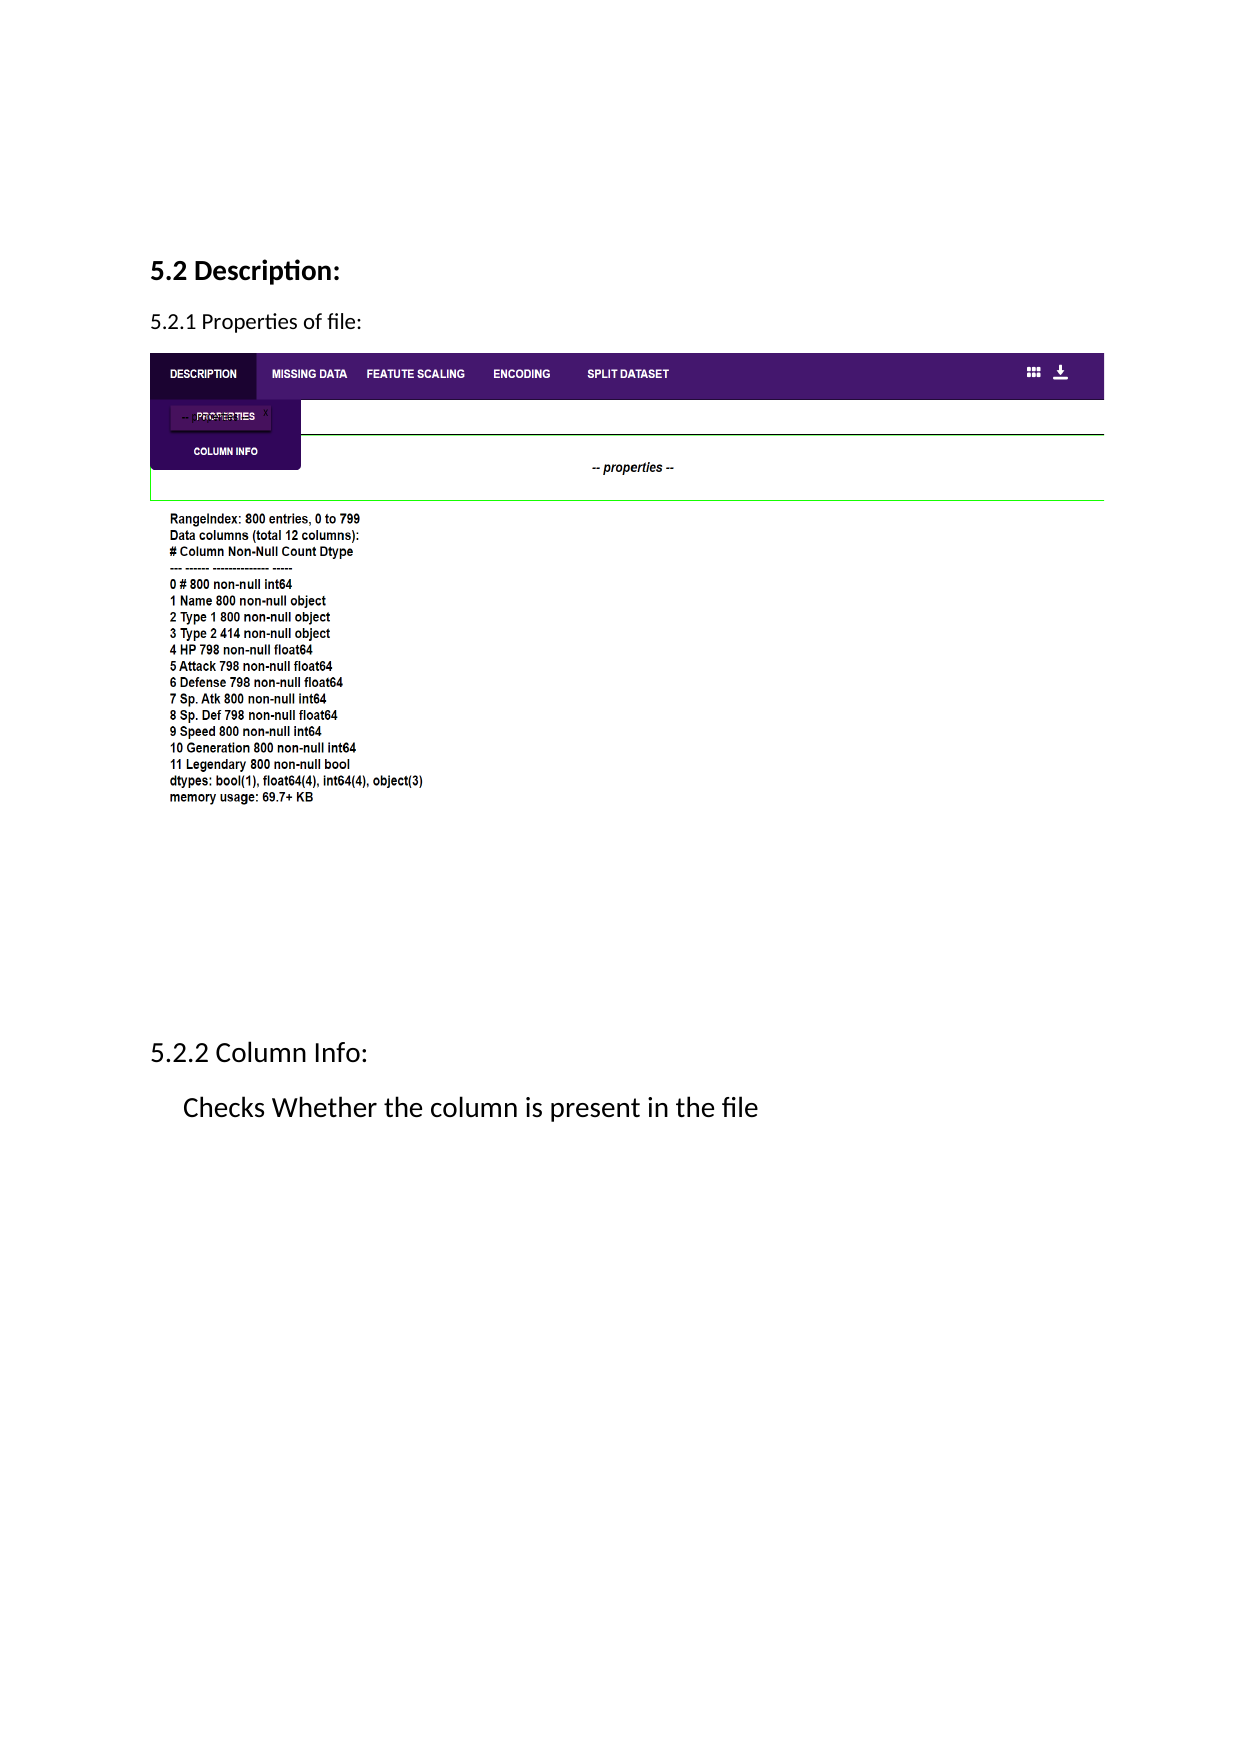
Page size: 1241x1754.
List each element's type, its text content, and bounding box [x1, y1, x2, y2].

text 5.2.2 Column Info: [150, 1034, 1090, 1070]
text 5.2 Description: [150, 252, 1090, 288]
picture [150, 353, 1105, 850]
text 5.2.1 Properties of file: [150, 307, 1090, 335]
text Checks Whether the column is present in the file [150, 1089, 1090, 1125]
